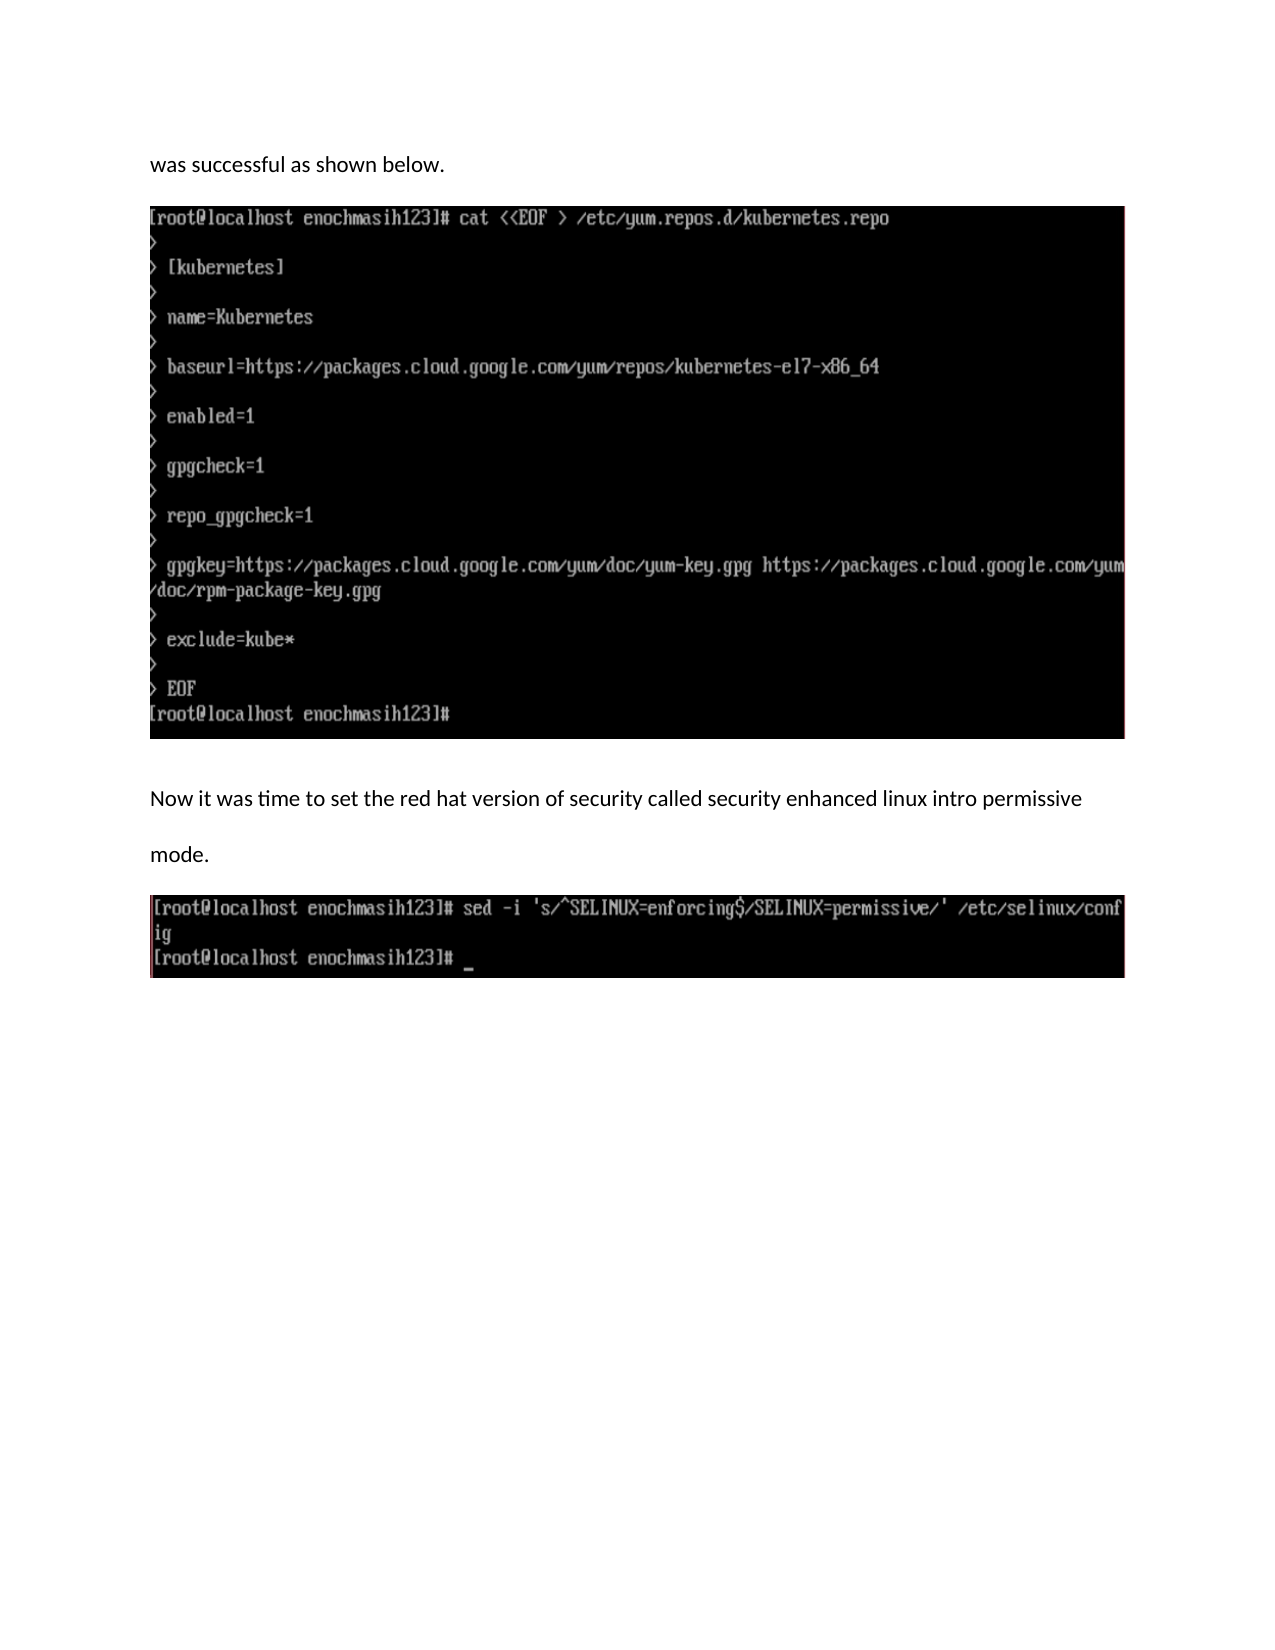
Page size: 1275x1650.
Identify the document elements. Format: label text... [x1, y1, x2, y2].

picture [150, 206, 1125, 739]
text Now it was time to set the red hat version of security called security enhanced linux intro permissive mode. [150, 784, 1125, 895]
picture [150, 895, 1125, 978]
